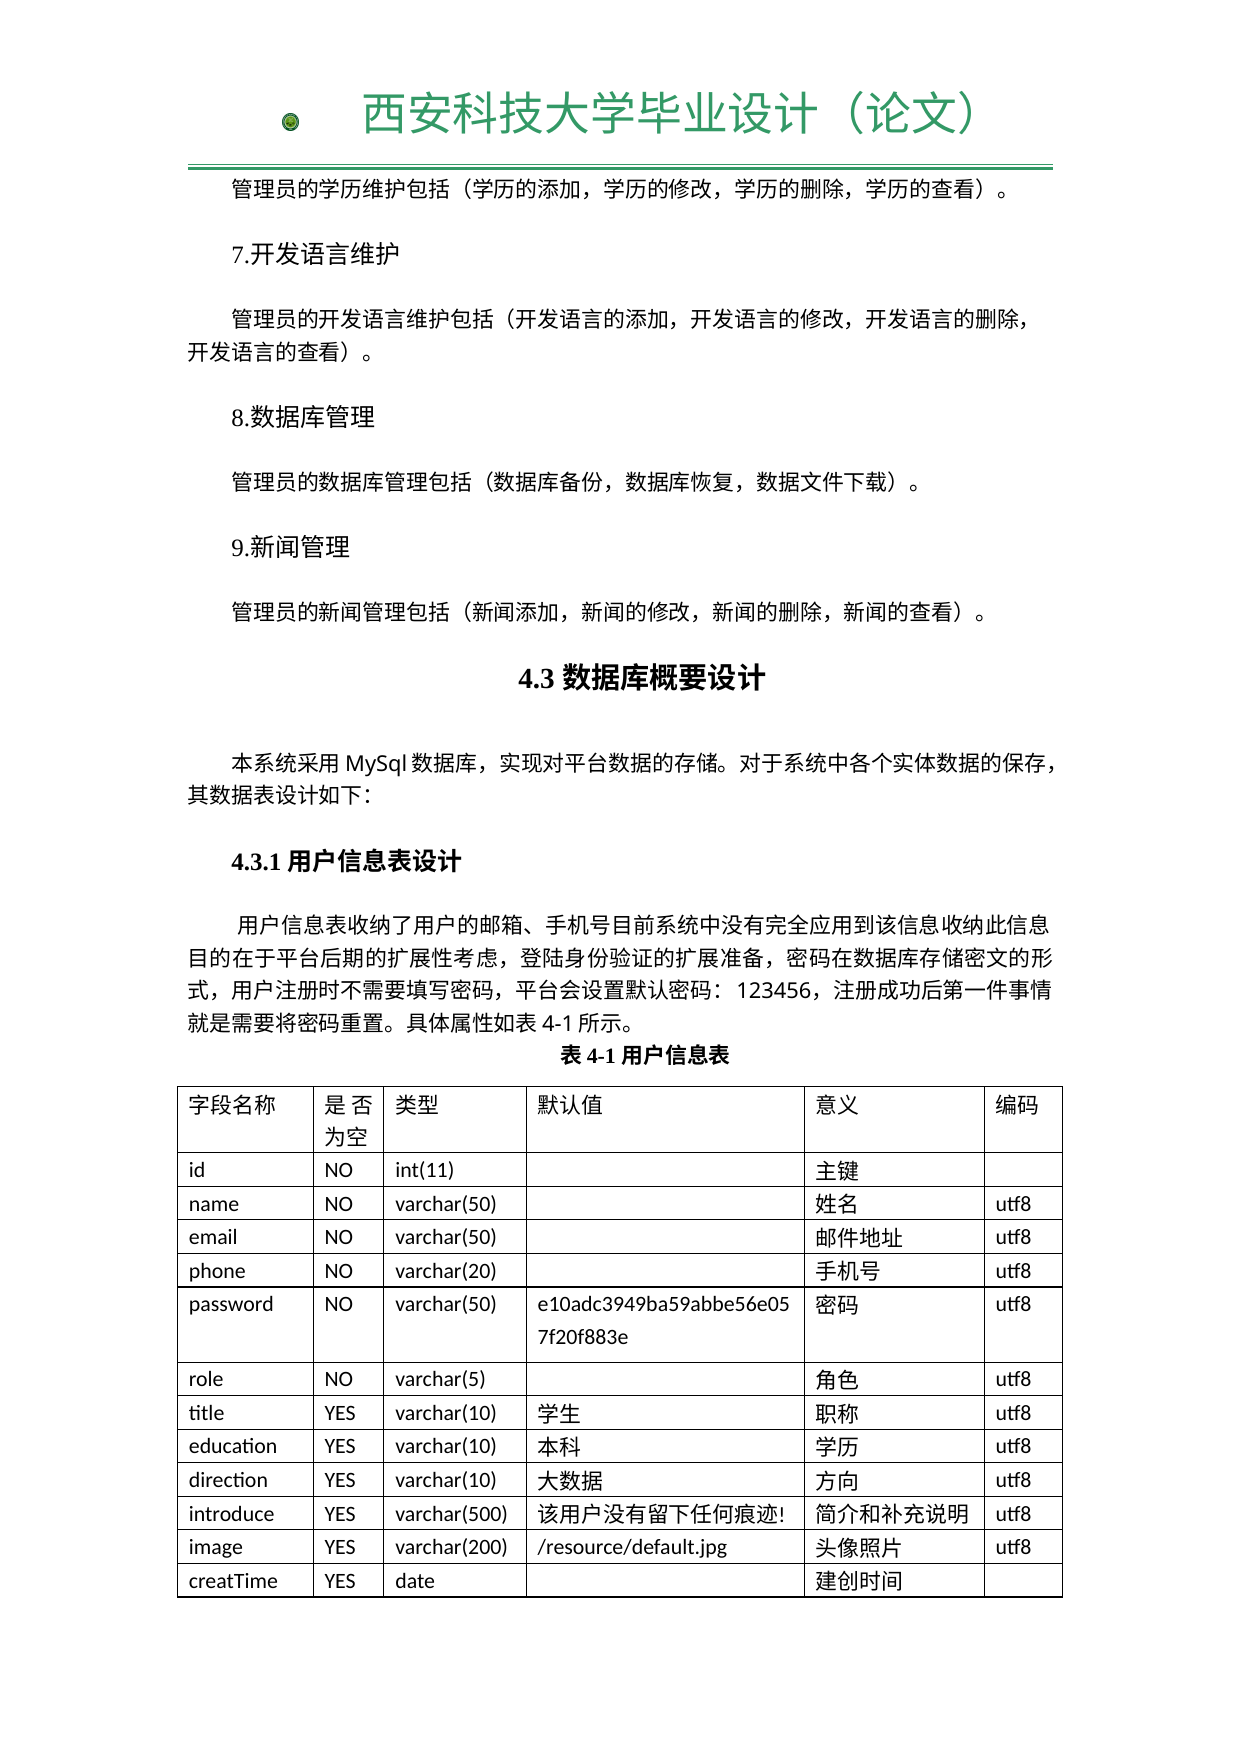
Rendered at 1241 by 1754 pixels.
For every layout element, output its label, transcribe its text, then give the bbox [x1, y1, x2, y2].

table_cell varchar(500) [384, 1497, 526, 1529]
table_header 默认值 [527, 1087, 804, 1152]
table_cell phone [178, 1254, 313, 1286]
table_cell varchar(50) [384, 1220, 526, 1253]
table_cell int(11) [384, 1153, 526, 1186]
table_cell varchar(10) [384, 1430, 526, 1462]
table_cell creatTime [178, 1564, 313, 1596]
table_cell e10adc3949ba59abbe56e057f20f883e [527, 1288, 804, 1362]
table_header 类型 [384, 1087, 526, 1152]
table_cell /resource/default.jpg [527, 1530, 804, 1563]
table_cell YES [314, 1497, 383, 1529]
table_cell NO [314, 1254, 383, 1286]
table_cell 姓名 [805, 1187, 984, 1219]
text 管理员的学历维护包括（学历的添加，学历的修改，学历的删除，学历的查看）。 [187, 172, 1053, 204]
table_header 意义 [805, 1087, 984, 1152]
table_cell id [178, 1153, 313, 1186]
table_cell varchar(200) [384, 1530, 526, 1563]
table_header 编码 [985, 1087, 1062, 1152]
table_cell [527, 1254, 804, 1286]
table_cell varchar(10) [384, 1396, 526, 1429]
table_cell NO [314, 1220, 383, 1253]
table_cell [985, 1153, 1062, 1186]
table_cell utf8 [985, 1288, 1062, 1362]
table_cell utf8 [985, 1187, 1062, 1219]
table_cell YES [314, 1396, 383, 1429]
text 4.3.1 用户信息表设计 [187, 827, 1053, 892]
table_cell [527, 1153, 804, 1186]
text 4.3 数据库概要设计 [187, 643, 1053, 708]
text 管理员的新闻管理包括（新闻添加，新闻的修改，新闻的删除，新闻的查看）。 [187, 594, 1053, 627]
text 本系统采用MySql数据库，实现对平台数据的存储。对于系统中各个实体数据的保存，其数据表设计如下： [187, 746, 1053, 811]
table_cell 邮件地址 [805, 1220, 984, 1253]
table_cell NO [314, 1153, 383, 1186]
table_cell utf8 [985, 1530, 1062, 1563]
table_cell varchar(20) [384, 1254, 526, 1286]
text 管理员的开发语言维护包括（开发语言的添加，开发语言的修改，开发语言的删除，开发语言的查看）。 [187, 302, 1053, 367]
table_cell image [178, 1530, 313, 1563]
table_cell title [178, 1396, 313, 1429]
table_cell 本科 [527, 1430, 804, 1462]
table_cell 职称 [805, 1396, 984, 1429]
table_cell 主键 [805, 1153, 984, 1186]
list 8.数据库管理 [187, 383, 1053, 448]
table_cell password [178, 1288, 313, 1362]
table_cell NO [314, 1363, 383, 1395]
table_cell YES [314, 1430, 383, 1462]
table_cell [527, 1363, 804, 1395]
list 9.新闻管理 [187, 513, 1053, 578]
table_cell 手机号 [805, 1254, 984, 1286]
table_cell 头像照片 [805, 1530, 984, 1563]
table_cell direction [178, 1463, 313, 1496]
table_cell NO [314, 1288, 383, 1362]
table_cell name [178, 1187, 313, 1219]
table_cell 简介和补充说明 [805, 1497, 984, 1529]
text 表 4-1 用户信息表 [187, 1038, 1053, 1071]
table_cell YES [314, 1530, 383, 1563]
table_cell [527, 1220, 804, 1253]
table_cell introduce [178, 1497, 313, 1529]
table_cell education [178, 1430, 313, 1462]
table_header 字段名称 [178, 1087, 313, 1152]
table_cell YES [314, 1463, 383, 1496]
table_cell varchar(5) [384, 1363, 526, 1395]
text 用户信息表收纳了用户的邮箱、手机号目前系统中没有完全应用到该信息收纳此信息目的在于平台后期的扩展性考虑，登陆身份验证的扩展准备，密码在数据库存储密文的形式，用户注册时不需要填写密码，平台会设置默认密码：123456，注册成功后第一件事情就是需要将密码重置。具体属性如表4-1所示。 [187, 908, 1053, 1038]
table_cell email [178, 1220, 313, 1253]
table_cell 角色 [805, 1363, 984, 1395]
table_cell [527, 1187, 804, 1219]
table_cell 该用户没有留下任何痕迹! [527, 1497, 804, 1529]
table_cell utf8 [985, 1220, 1062, 1253]
table_cell utf8 [985, 1497, 1062, 1529]
table_cell varchar(50) [384, 1187, 526, 1219]
table_cell 方向 [805, 1463, 984, 1496]
table_cell varchar(10) [384, 1463, 526, 1496]
table_cell varchar(50) [384, 1288, 526, 1362]
table_cell [985, 1564, 1062, 1596]
list 7.开发语言维护 [187, 221, 1053, 286]
picture [282, 113, 299, 131]
table_cell NO [314, 1187, 383, 1219]
table_cell [527, 1564, 804, 1596]
text 管理员的数据库管理包括（数据库备份，数据库恢复，数据文件下载）。 [187, 464, 1053, 497]
table_cell 大数据 [527, 1463, 804, 1496]
table_cell utf8 [985, 1396, 1062, 1429]
table_cell 学历 [805, 1430, 984, 1462]
table_cell YES [314, 1564, 383, 1596]
table_cell utf8 [985, 1430, 1062, 1462]
table_cell date [384, 1564, 526, 1596]
table_cell utf8 [985, 1254, 1062, 1286]
table_cell utf8 [985, 1363, 1062, 1395]
table_cell role [178, 1363, 313, 1395]
table_cell utf8 [985, 1463, 1062, 1496]
table_cell 密码 [805, 1288, 984, 1362]
table_cell 学生 [527, 1396, 804, 1429]
table_header 是否为空 [314, 1087, 383, 1152]
table_cell 建创时间 [805, 1564, 984, 1596]
